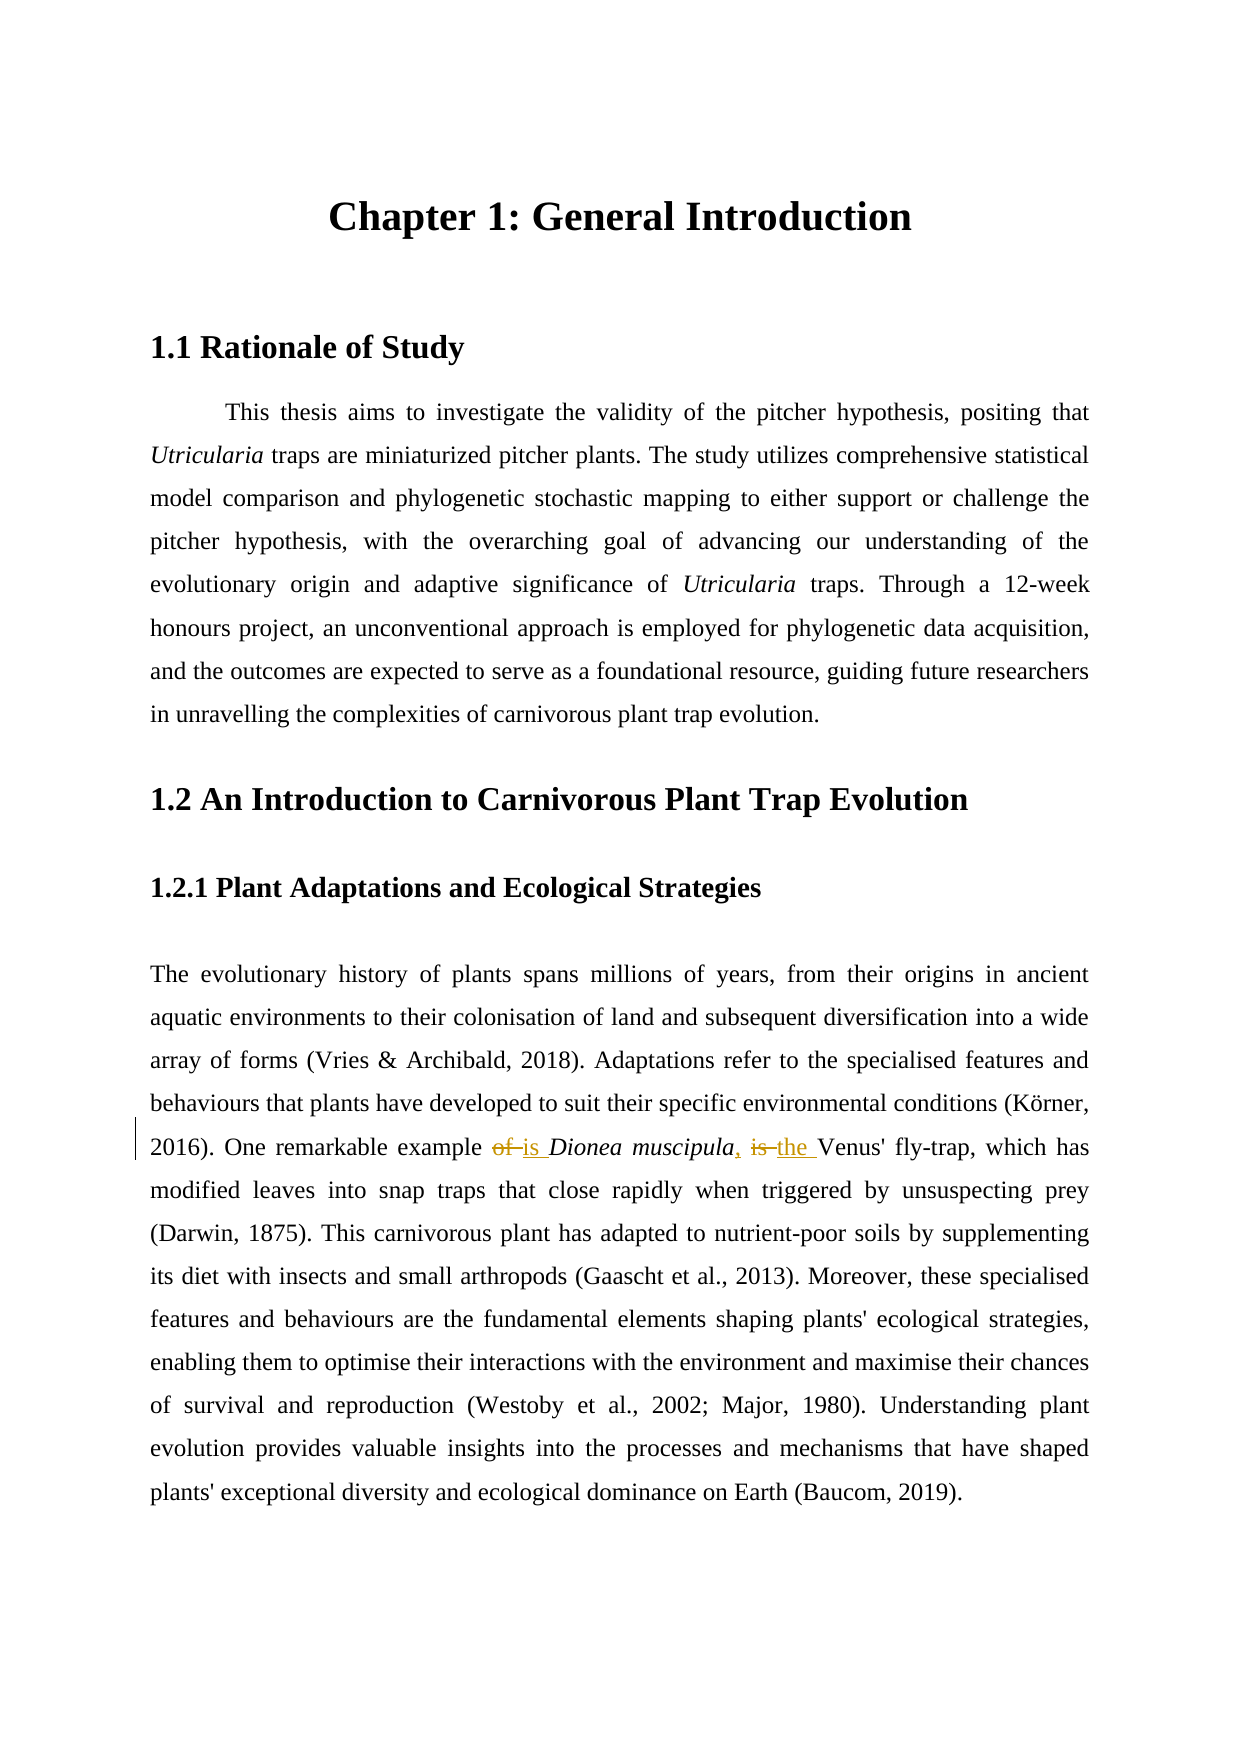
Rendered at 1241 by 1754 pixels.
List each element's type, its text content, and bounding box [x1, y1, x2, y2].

text The evolutionary history of plants spans millions of years, from their origins in ancient aquatic environments to their colonisation of land and subsequent diversification into a wide array of forms (Vries & Archibald, 2018). Adaptations refer to the specialised features and behaviours that plants have developed to suit their specific environmental conditions (Körner, 2016). One remarkable example Dionea muscipula Venus' fly-trap, which has modified leaves into snap traps that close rapidly when triggered by unsuspecting prey (Darwin, 1875). This carnivorous plant has adapted to nutrient-poor soils by supplementing its diet with insects and small arthropods (Gaascht et al., 2013). Moreover, these specialised features and behaviours are the fundamental elements shaping plants' ecological strategies, enabling them to optimise their interactions with the environment and maximise their chances of survival and reproduction (Westoby et al., 2002; Major, 1980). Understanding plant evolution provides valuable insights into the processes and mechanisms that have shaped plants' exceptional diversity and ecological dominance on Earth (Baucom, 2019). [150, 959, 1090, 1505]
text This thesis aims to investigate the validity of the pitcher hypothesis, positing that Utricularia traps are miniaturized pitcher plants. The study utilizes comprehensive statistical model comparison and phylogenetic stochastic mapping to either support or challenge the pitcher hypothesis, with the overarching goal of advancing our understanding of the evolutionary origin and adaptive significance of Utricularia traps. Through a 12-week honours project, an unconventional approach is employed for phylogenetic data acquisition, and the outcomes are expected to serve as a foundational resource, guiding future researchers in unravelling the complexities of carnivorous plant trap evolution. [150, 397, 1090, 728]
subtitle 1.2 An Introduction to Carnivorous Plant Trap Evolution [150, 779, 1090, 818]
subtitle 1.2.1 Plant Adaptations and Ecological Strategies [150, 870, 1090, 904]
subtitle 1.1 Rationale of Study [150, 327, 1090, 365]
subtitle Chapter 1: General Introduction [150, 192, 1090, 239]
